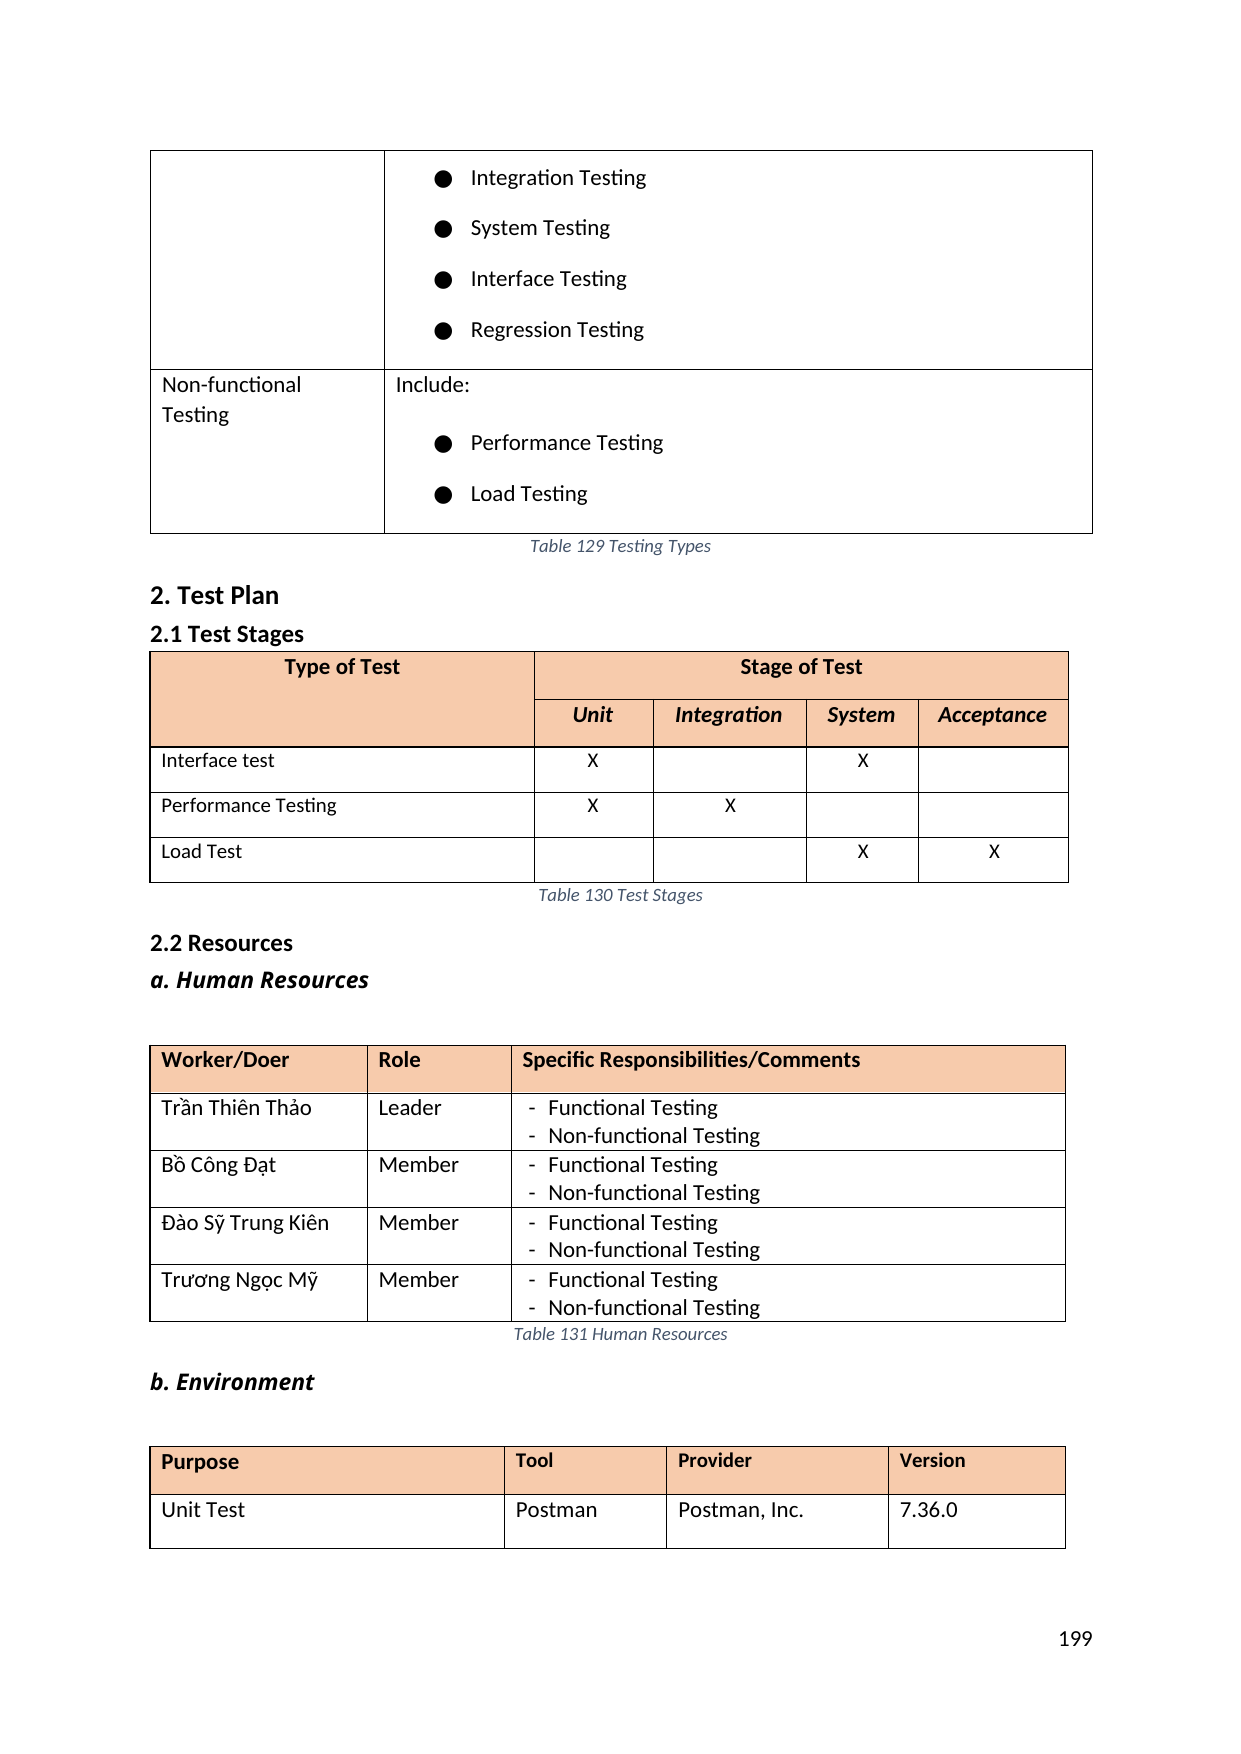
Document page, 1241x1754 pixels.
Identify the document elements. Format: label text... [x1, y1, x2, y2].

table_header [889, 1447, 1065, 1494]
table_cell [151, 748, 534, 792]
subtitle 2.2 Resources [150, 927, 1093, 957]
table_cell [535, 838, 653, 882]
text Table 131 Human Resources [150, 1322, 1093, 1345]
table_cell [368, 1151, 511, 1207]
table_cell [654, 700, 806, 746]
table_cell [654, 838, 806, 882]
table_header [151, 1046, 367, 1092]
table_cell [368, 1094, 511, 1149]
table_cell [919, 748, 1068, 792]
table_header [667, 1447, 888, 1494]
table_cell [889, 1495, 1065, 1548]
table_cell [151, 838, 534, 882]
text Table 129 Testing Types [150, 534, 1093, 557]
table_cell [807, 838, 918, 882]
subtitle b. Environment [150, 1366, 1093, 1397]
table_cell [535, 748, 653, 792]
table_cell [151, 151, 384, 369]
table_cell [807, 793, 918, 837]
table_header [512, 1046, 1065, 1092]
subtitle 2.1 Test Stages [150, 618, 1093, 648]
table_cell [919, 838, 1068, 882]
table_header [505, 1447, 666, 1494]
text Table 130 Test Stages [150, 883, 1093, 906]
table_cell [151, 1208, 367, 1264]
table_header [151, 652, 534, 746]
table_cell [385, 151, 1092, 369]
subtitle a. Human Resources [150, 964, 1093, 995]
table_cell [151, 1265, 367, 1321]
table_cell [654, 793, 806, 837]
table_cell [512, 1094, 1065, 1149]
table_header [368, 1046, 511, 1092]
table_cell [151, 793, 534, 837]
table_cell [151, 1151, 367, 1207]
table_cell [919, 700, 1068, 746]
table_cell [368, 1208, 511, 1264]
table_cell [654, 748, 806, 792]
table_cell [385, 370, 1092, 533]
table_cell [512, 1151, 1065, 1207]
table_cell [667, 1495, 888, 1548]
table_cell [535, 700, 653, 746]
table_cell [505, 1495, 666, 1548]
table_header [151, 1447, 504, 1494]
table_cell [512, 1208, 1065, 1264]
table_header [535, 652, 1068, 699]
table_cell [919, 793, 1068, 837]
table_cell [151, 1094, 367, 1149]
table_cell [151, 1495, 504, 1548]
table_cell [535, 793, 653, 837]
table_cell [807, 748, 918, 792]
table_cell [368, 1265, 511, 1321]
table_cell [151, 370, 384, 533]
subtitle 2. Test Plan [150, 578, 1093, 611]
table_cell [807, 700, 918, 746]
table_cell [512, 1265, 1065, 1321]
